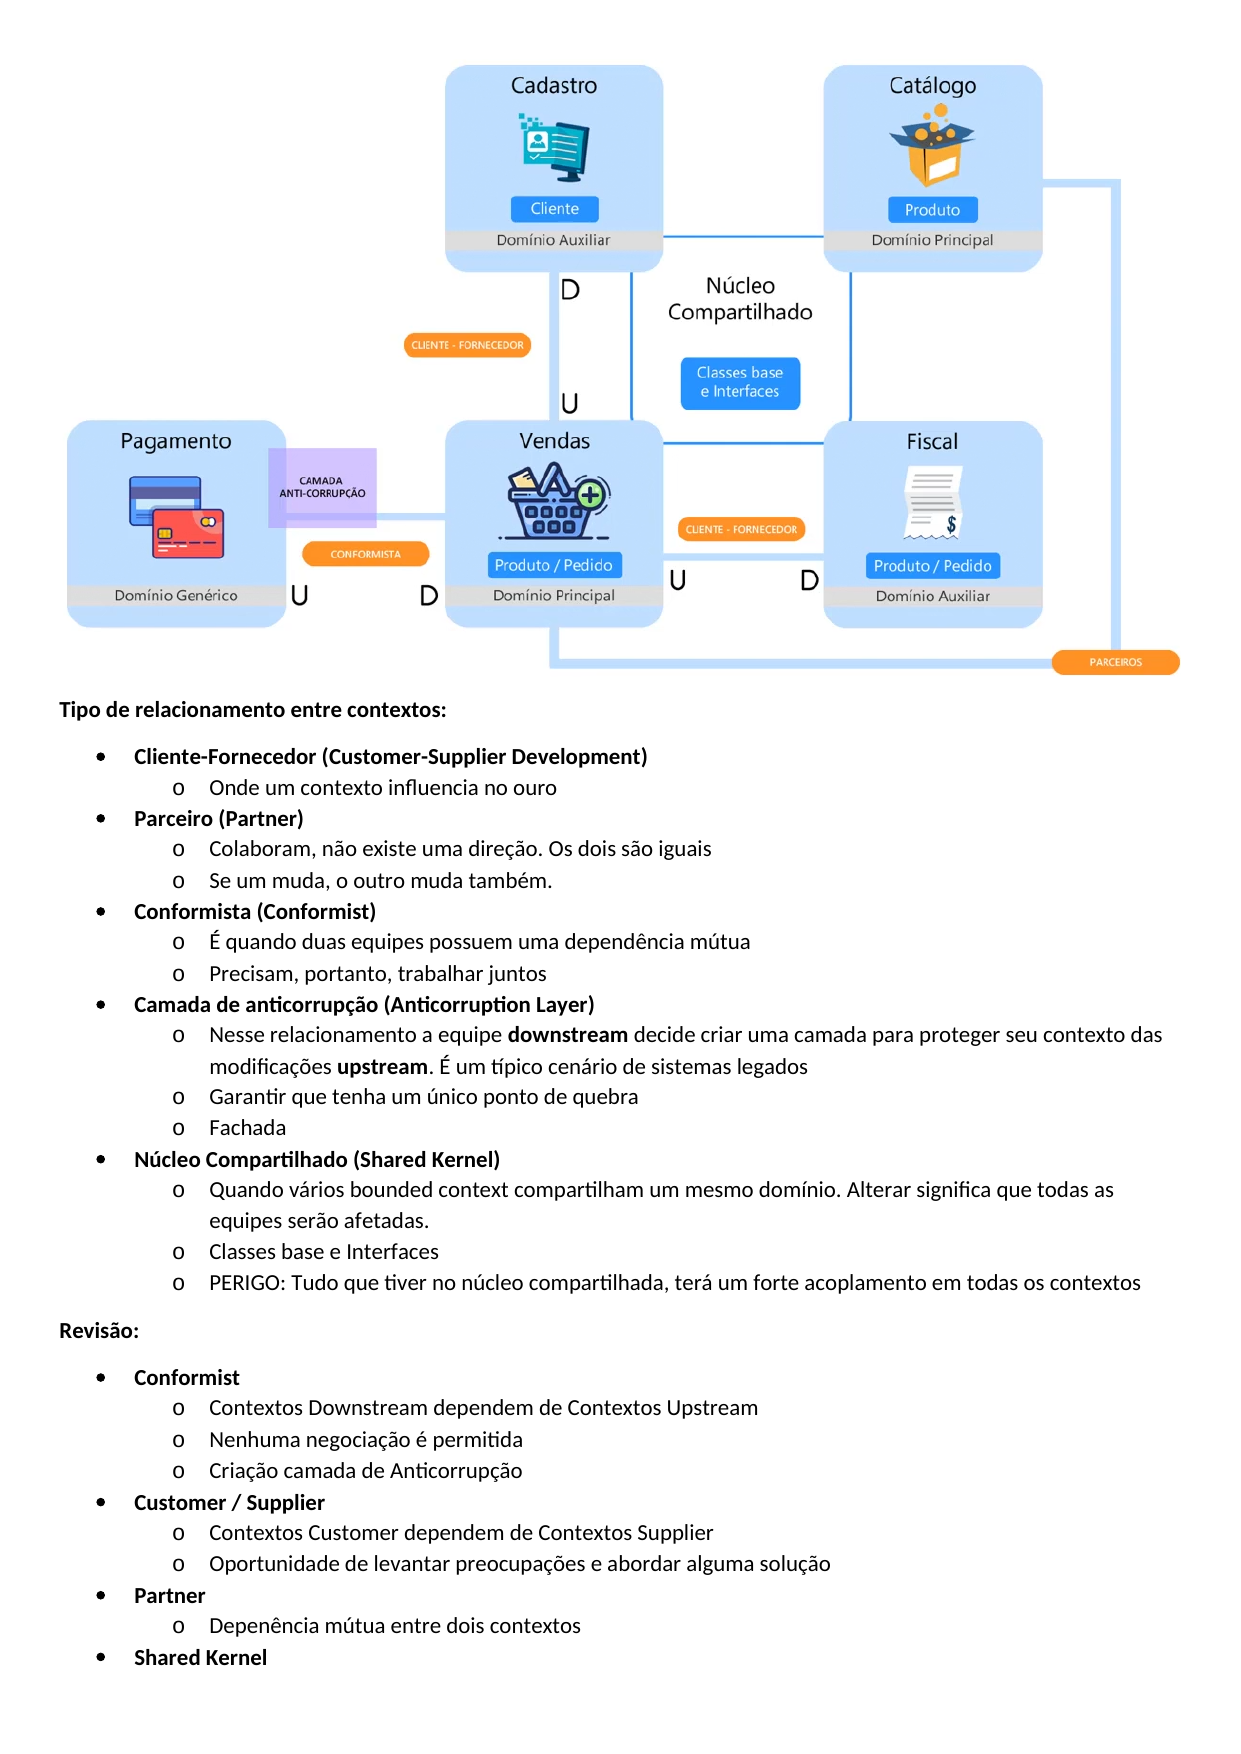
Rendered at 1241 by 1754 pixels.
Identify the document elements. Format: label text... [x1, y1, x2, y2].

list Se um muda, o outro muda também. [172, 866, 1181, 895]
list Depenência mútua entre dois contextos [172, 1611, 1181, 1640]
list Colaboram, não existe uma direção. Os dois são iguais [172, 834, 1181, 863]
list Contextos Downstream dependem de Contextos Upstream [172, 1393, 1181, 1423]
list Nesse relacionamento a equipe downstream decide criar uma camada para proteger seu contexto das modificações upstream. É um típico cenário de sistemas legados [172, 1021, 1181, 1080]
list Precisam, portanto, trabalhar juntos [172, 959, 1181, 988]
list Classes base e Interfaces [172, 1237, 1181, 1266]
list Camada de anticorrupção (Anticorruption Layer) [97, 990, 1181, 1018]
list Criação camada de Anticorrupção [172, 1456, 1181, 1486]
list Parceiro (Partner) [97, 804, 1181, 832]
list Partner [97, 1581, 1181, 1609]
list É quando duas equipes possuem uma dependência mútua [172, 927, 1181, 957]
list Nenhuma negociação é permitida [172, 1425, 1181, 1454]
list Conformista (Conformist) [97, 897, 1181, 925]
list Conformist [97, 1363, 1181, 1391]
picture [59, 59, 1182, 677]
list Shared Kernel [97, 1643, 1181, 1671]
list Oportunidade de levantar preocupações e abordar alguma solução [172, 1549, 1181, 1579]
subtitle Tipo de relacionamento entre contextos: [59, 696, 1181, 723]
list PERIGO: Tudo que tiver no núcleo compartilhada, terá um forte acoplamento em todas os contextos [172, 1268, 1181, 1297]
list Quando vários bounded context compartilham um mesmo domínio. Alterar significa que todas as equipes serão afetadas. [172, 1175, 1181, 1234]
list Garantir que tenha um único ponto de quebra [172, 1082, 1181, 1111]
list Cliente-Fornecedor (Customer-Supplier Development) [97, 742, 1181, 770]
subtitle Revisão: [59, 1316, 1181, 1344]
list Contextos Customer dependem de Contextos Supplier [172, 1518, 1181, 1547]
list Onde um contexto influencia no ouro [172, 773, 1181, 802]
list Customer / Supplier [97, 1488, 1181, 1516]
list Fachada [172, 1113, 1181, 1143]
list Núcleo Compartilhado (Shared Kernel) [97, 1145, 1181, 1173]
